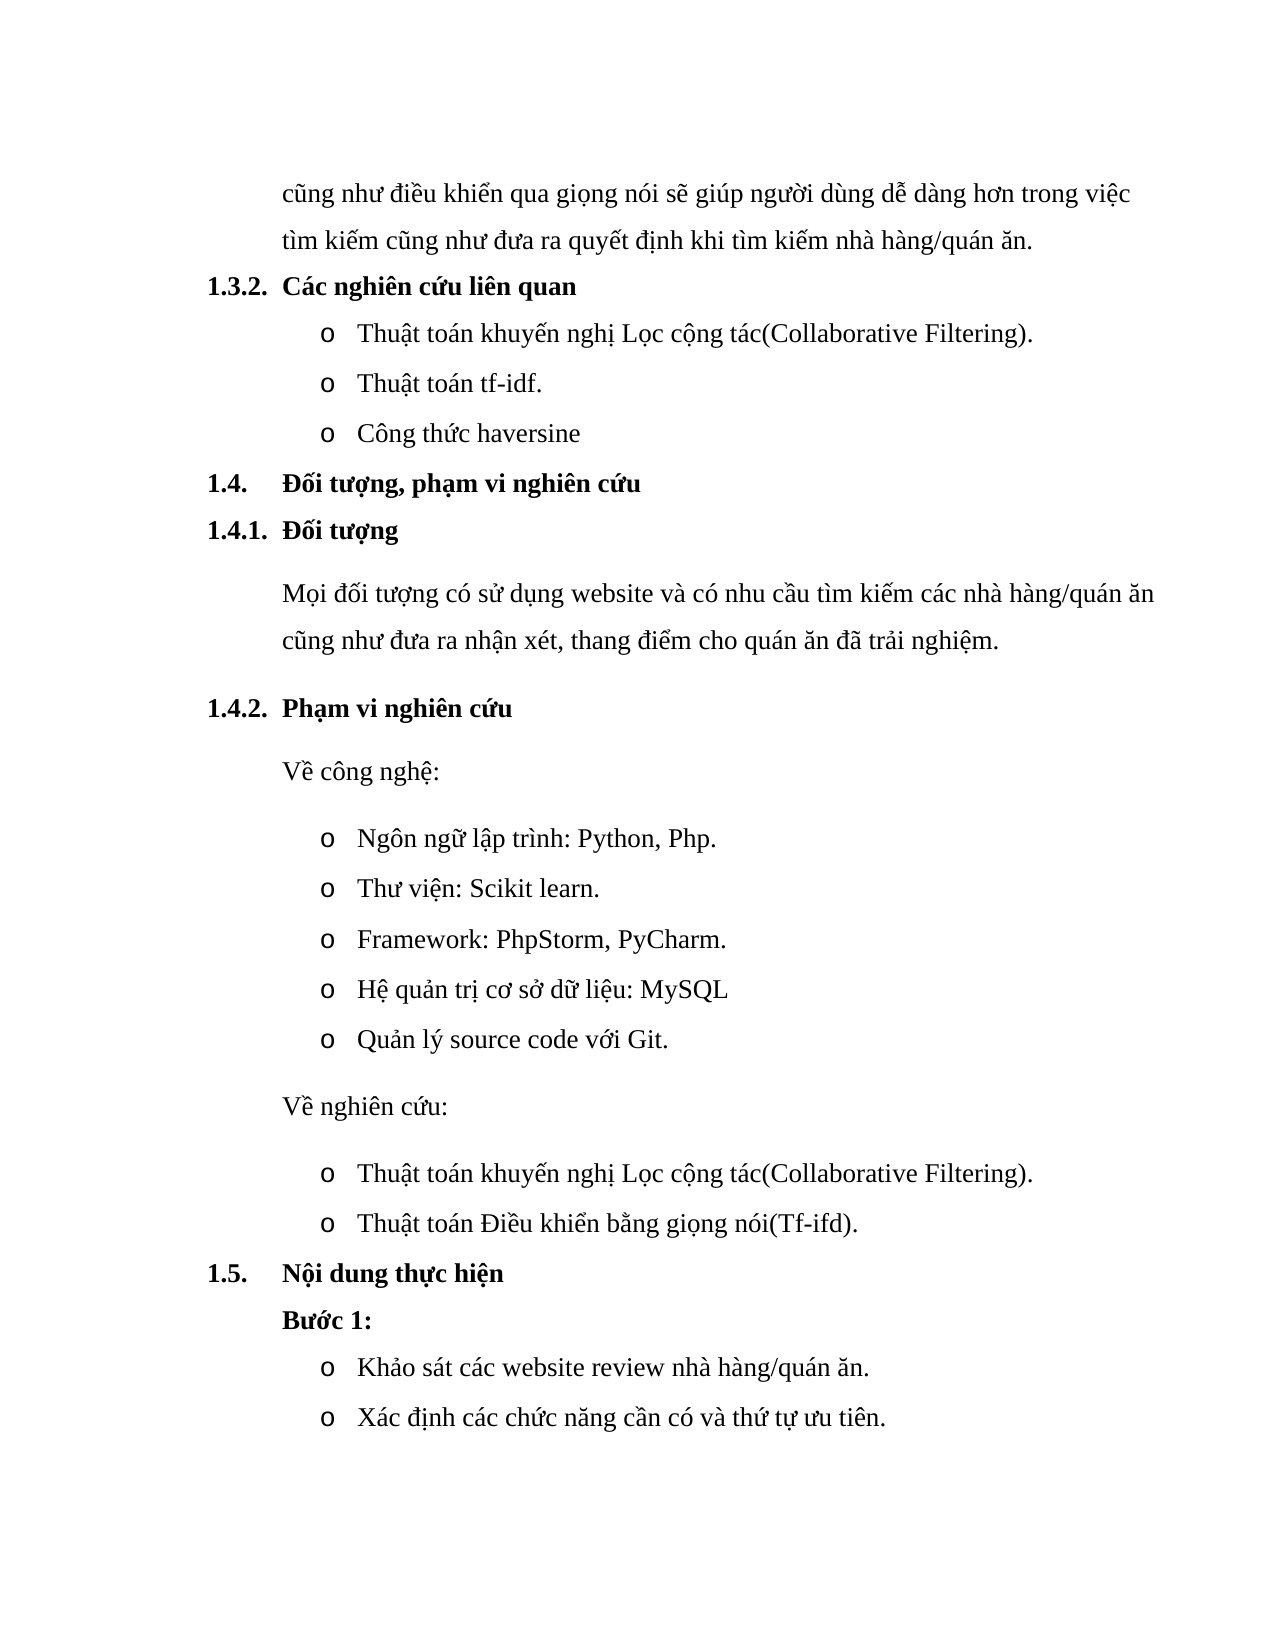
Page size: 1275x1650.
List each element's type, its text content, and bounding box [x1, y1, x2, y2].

text Về công nghệ: [207, 755, 1157, 786]
list Ngôn ngữ lập trình: Python, Php. [319, 822, 1157, 856]
list Phạm vi nghiên cứu [207, 692, 1157, 723]
list Thư viện: Scikit learn. [319, 873, 1157, 906]
text Về nghiên cứu: [207, 1090, 1157, 1121]
list Quản lý source code với Git. [319, 1023, 1157, 1056]
list Thuật toán khuyến nghị Lọc cộng tác(Collaborative Filtering). [319, 317, 1157, 351]
list Bước 1: [282, 1304, 1157, 1335]
list Thuật toán khuyến nghị Lọc cộng tác(Collaborative Filtering). [319, 1157, 1157, 1191]
list Hệ quản trị cơ sở dữ liệu: MySQL [319, 973, 1157, 1006]
list Đối tượng, phạm vi nghiên cứu [207, 467, 1157, 499]
list Thuật toán tf-idf. [319, 367, 1157, 401]
list Đối tượng [207, 514, 1157, 545]
list Thuật toán Điều khiển bằng giọng nói(Tf-ifd). [319, 1207, 1157, 1241]
list Công thức haversine [319, 417, 1157, 451]
list Nội dung thực hiện [207, 1257, 1157, 1288]
list Khảo sát các website review nhà hàng/quán ăn. [319, 1351, 1157, 1384]
text Mọi đối tượng có sử dụng website và có nhu cầu tìm kiếm các nhà hàng/quán ăn cũng như đưa ra nhận xét, thang điểm cho quán ăn đã trải nghiệm. [282, 577, 1157, 655]
list Framework: PhpStorm, PyCharm. [319, 923, 1157, 956]
list Xác định các chức năng cần có và thứ tự ưu tiên. [319, 1401, 1157, 1434]
list Các nghiên cứu liên quan [207, 271, 1157, 302]
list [244, 177, 1157, 255]
